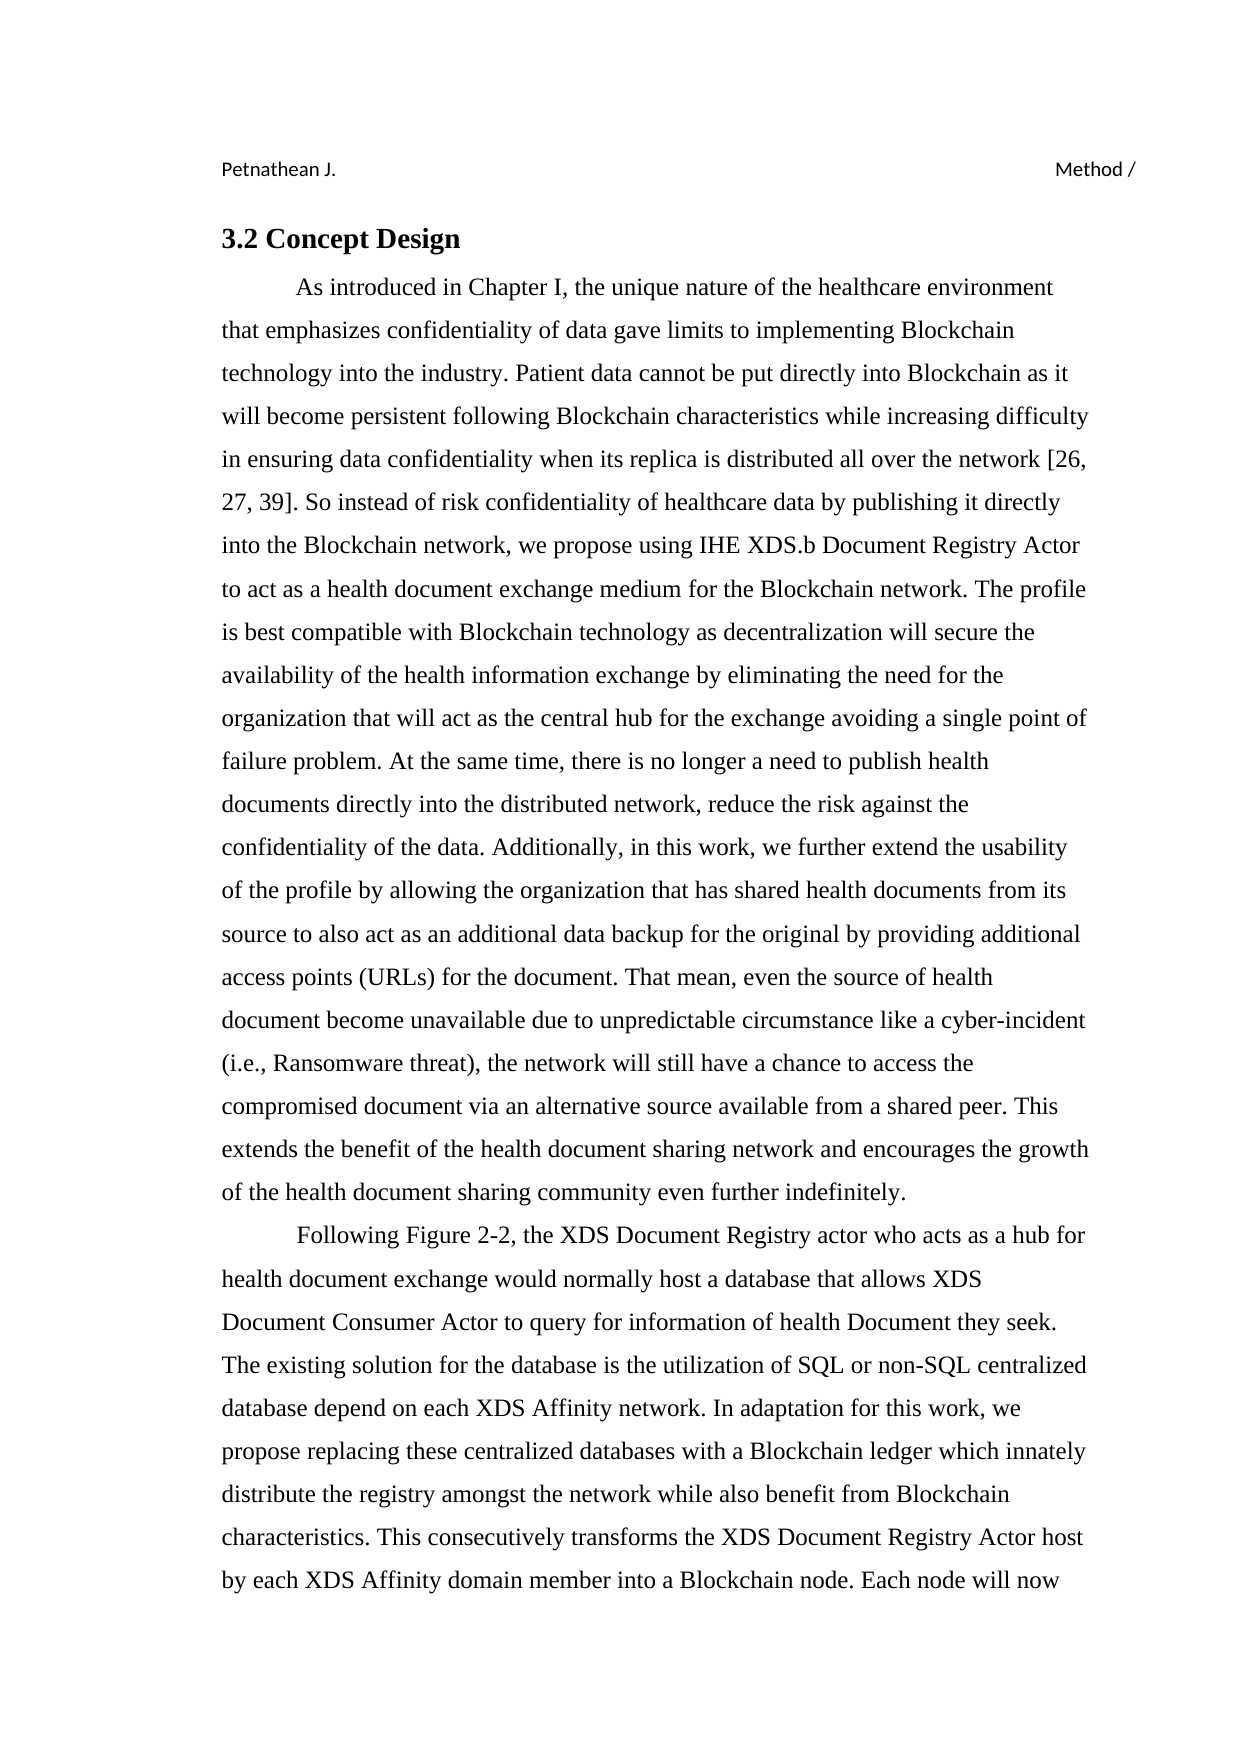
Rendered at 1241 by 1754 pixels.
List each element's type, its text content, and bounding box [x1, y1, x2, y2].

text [221, 1221, 1092, 1594]
subtitle 3.2 Concept Design [221, 221, 1092, 255]
text As introduced in Chapter I, the unique nature of the healthcare environment that emphasizes confidentiality of data gave limits to implementing Blockchain technology into the industry. Patient data cannot be put directly into Blockchain as it will become persistent following Blockchain characteristics while increasing difficulty in ensuring data confidentiality when its replica is distributed all over the network [26, 27, 39]. So instead of risk confidentiality of healthcare data by publishing it directly into the Blockchain network, we propose using IHE XDS.b Document Registry Actor to act as a health document exchange medium for the Blockchain network. The profile is best compatible with Blockchain technology as decentralization will secure the availability of the health information exchange by eliminating the need for the organization that will act as the central hub for the exchange avoiding a single point of failure problem. At the same time, there is no longer a need to publish health documents directly into the distributed network, reduce the risk against the confidentiality of the data. Additionally, in this work, we further extend the usability of the profile by allowing the organization that has shared health documents from its source to also act as an additional data backup for the original by providing additional access points (URLs) for the document. That mean, even the source of health document become unavailable due to unpredictable circumstance like a cyber-incident (i.e., Ransomware threat), the network will still have a chance to access the compromised document via an alternative source available from a shared peer. This extends the benefit of the health document sharing network and encourages the growth of the health document sharing community even further indefinitely. [221, 272, 1092, 1206]
